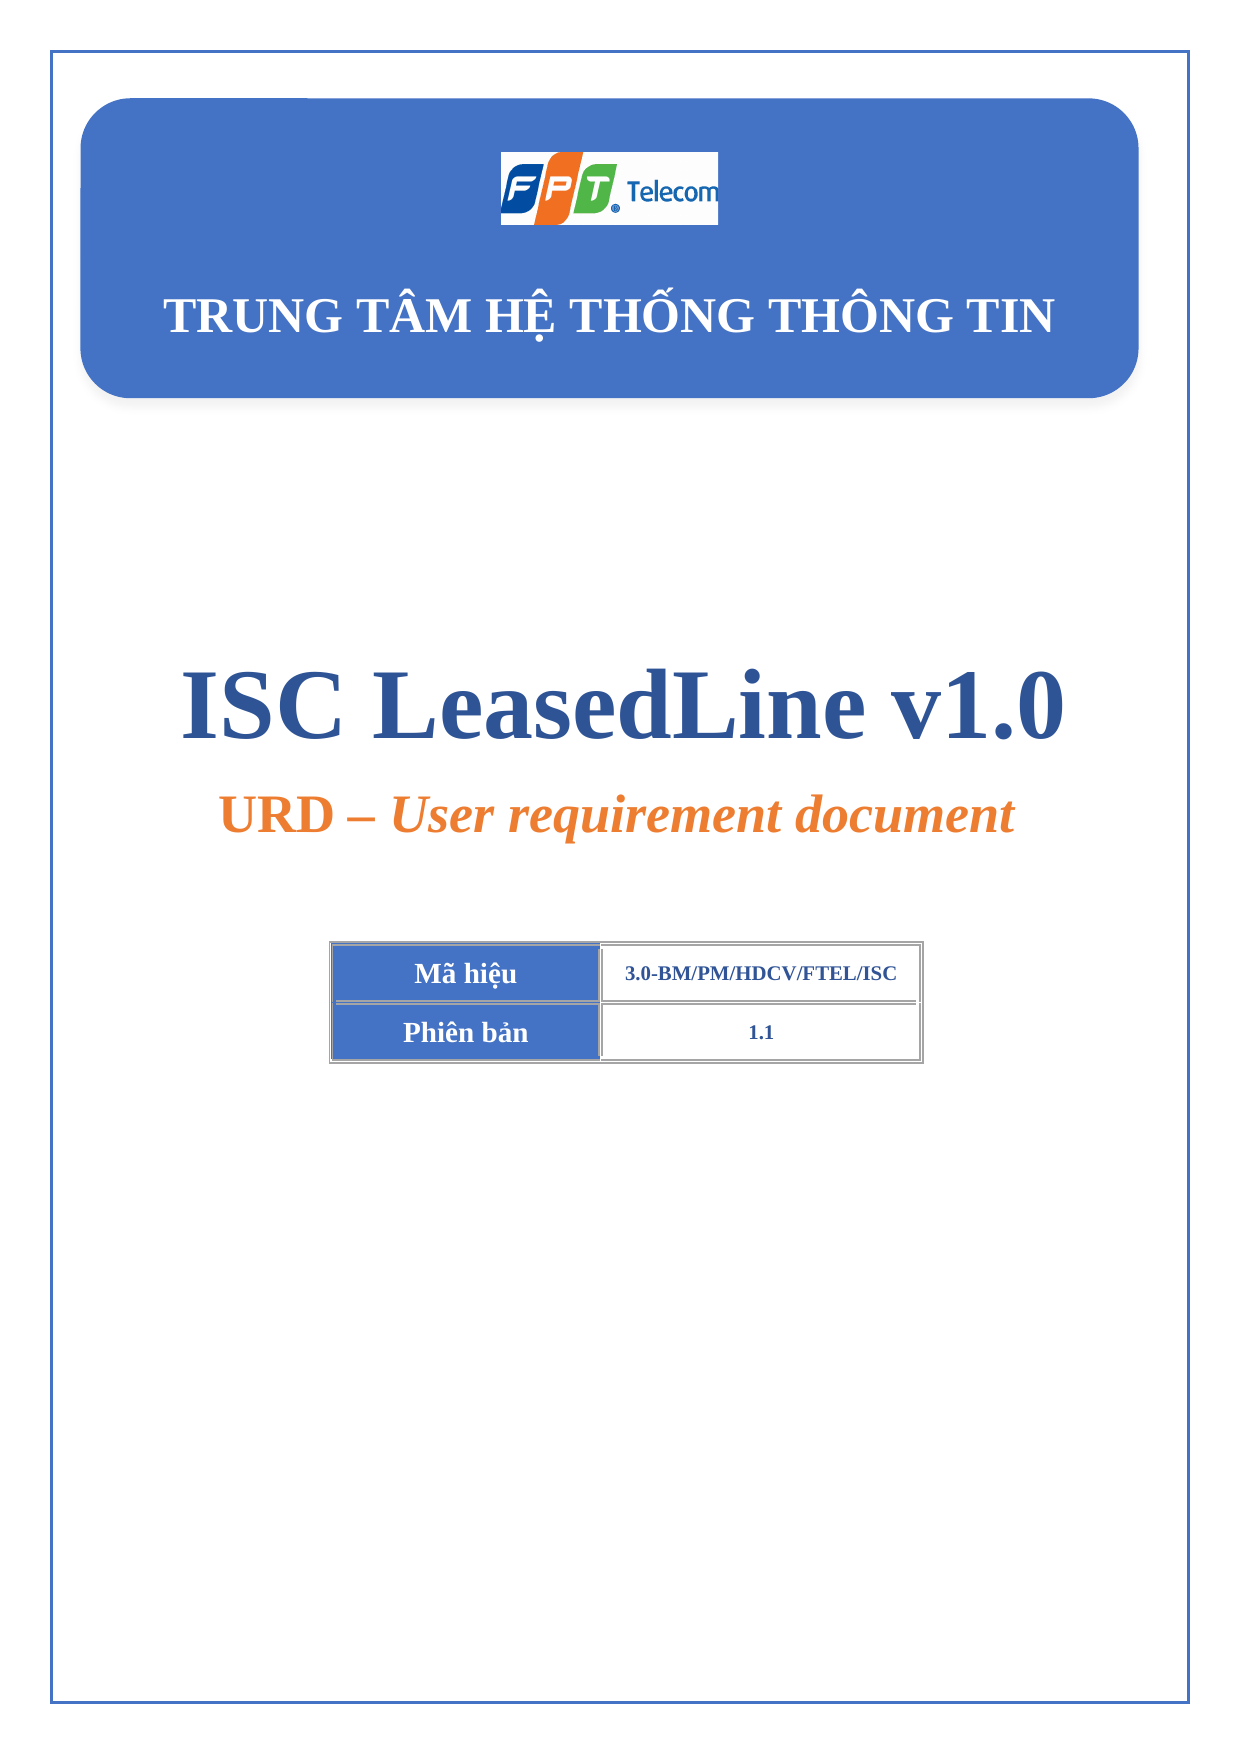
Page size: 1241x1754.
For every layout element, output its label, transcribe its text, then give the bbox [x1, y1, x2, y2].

table_cell Phiên bản [331, 1000, 600, 1059]
table_header 3.0-BM/PM/HDCV/FTEL/ISC [600, 943, 922, 1000]
table_header Mã hiệu [333, 946, 600, 1000]
text URD – User requirement document [116, 782, 1122, 844]
text ISC LeasedLine v1.0 [116, 645, 1132, 760]
picture [501, 152, 719, 225]
table_cell 1.1 [600, 1000, 922, 1059]
